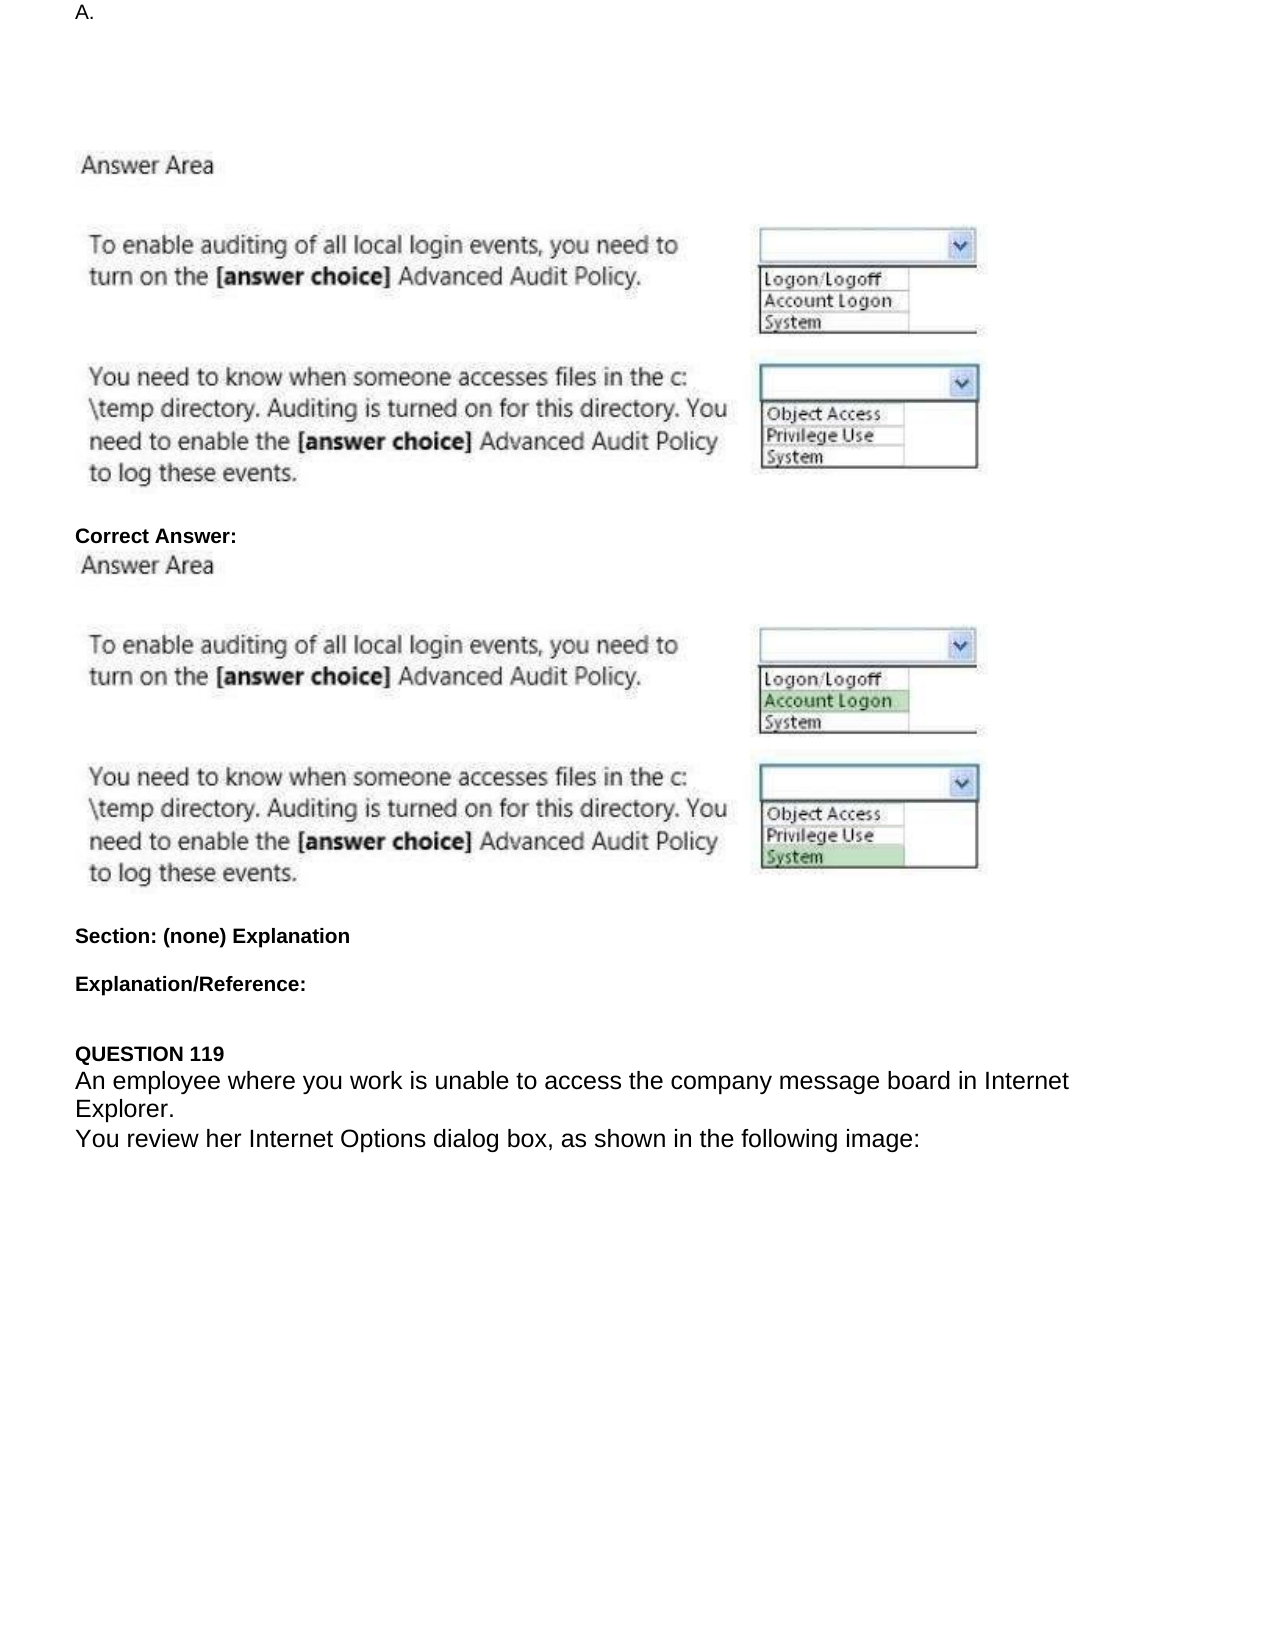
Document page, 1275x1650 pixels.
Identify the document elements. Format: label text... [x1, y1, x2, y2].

text Section: (none) Explanation [75, 924, 462, 948]
text Explanation/Reference: [75, 972, 462, 996]
text An employee where you work is unable to access the company message board in Internet [75, 1067, 1179, 1095]
picture [75, 150, 988, 494]
text QUESTION 119 [75, 1042, 462, 1066]
text Correct Answer: [75, 524, 462, 548]
text Explorer. [75, 1095, 1179, 1123]
picture [75, 550, 988, 894]
text You review her Internet Options dialog box, as shown in the following image: [75, 1126, 1179, 1153]
